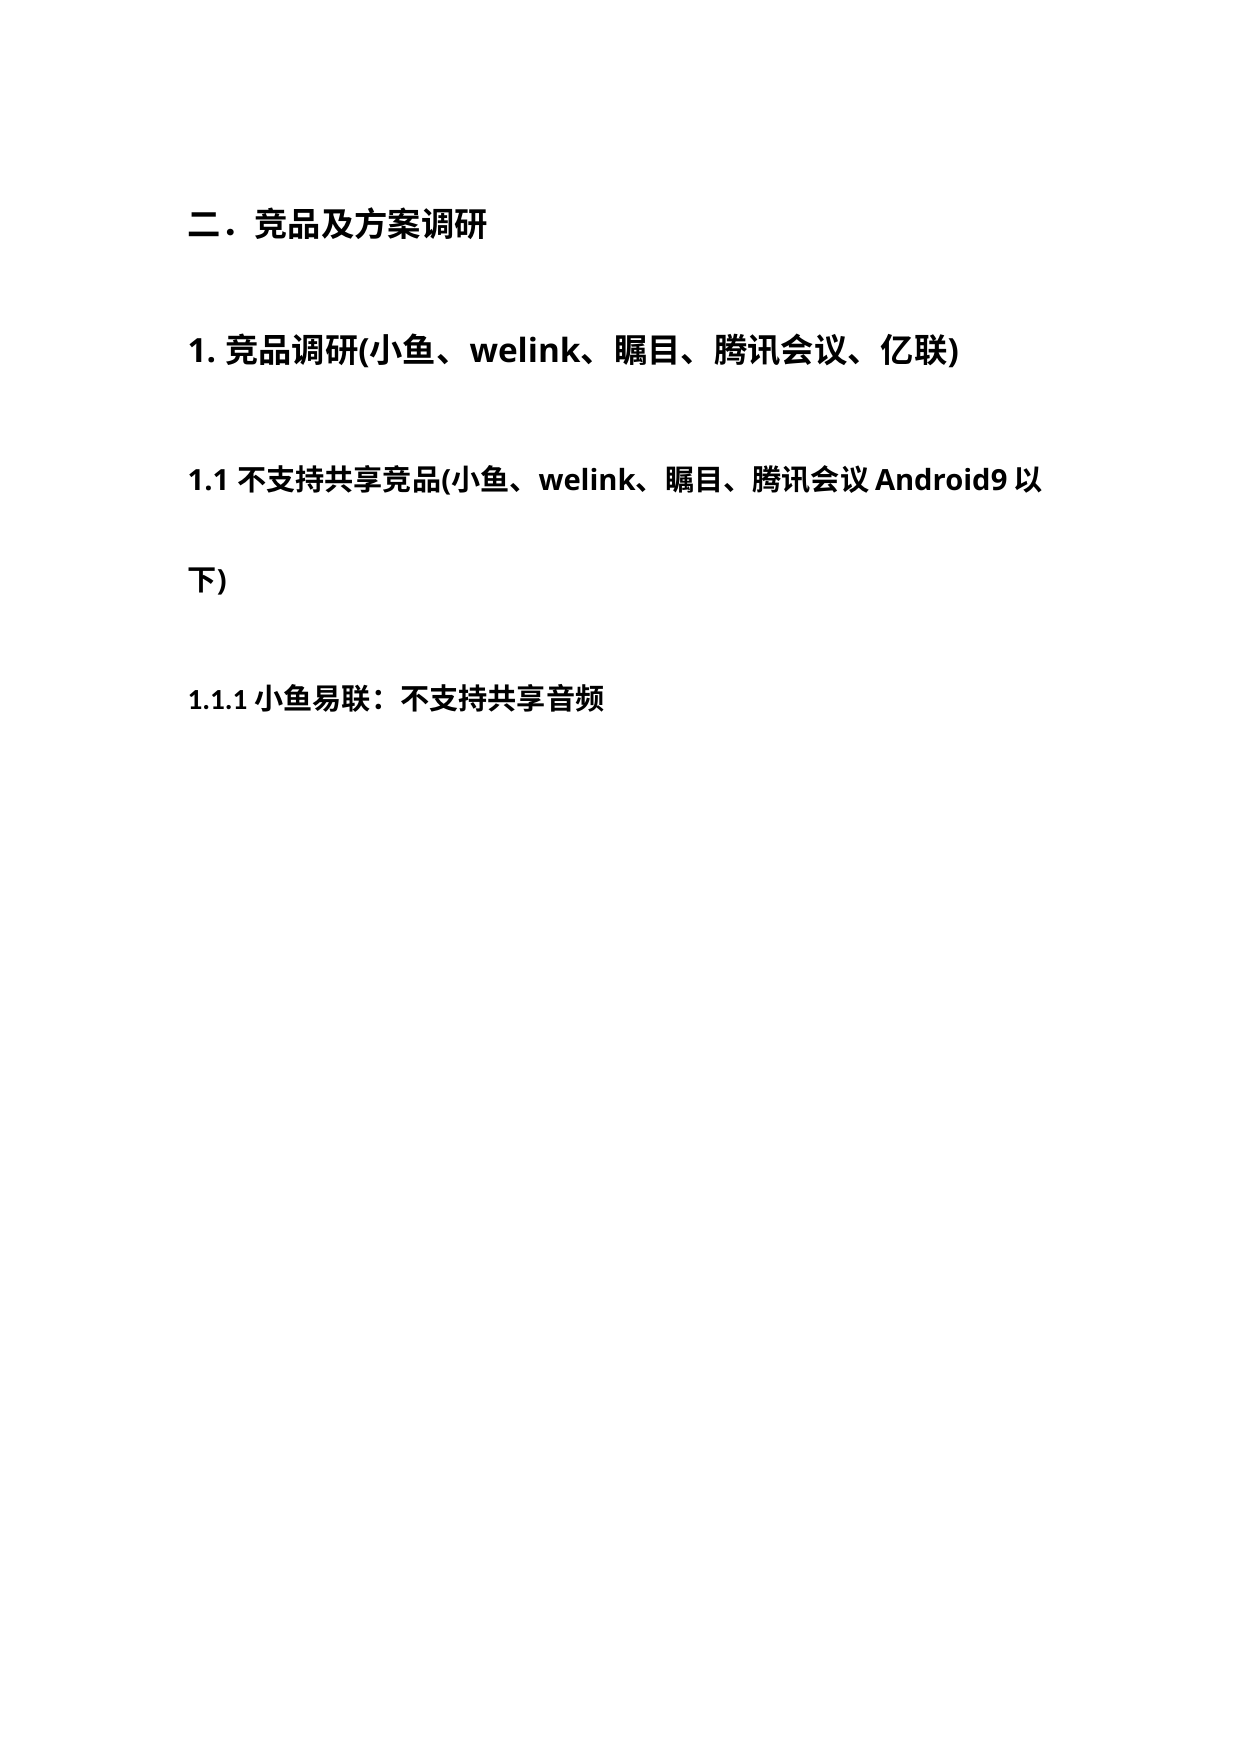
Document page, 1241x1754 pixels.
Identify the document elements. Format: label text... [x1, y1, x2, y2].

subtitle 1.1.1 小鱼易联：不支持共享音频 [187, 664, 1053, 729]
subtitle 竞品及方案调研 [187, 189, 1053, 254]
subtitle 不支持共享竞品(小鱼、welink、瞩目、腾讯会议Android9以下) [187, 445, 1053, 611]
subtitle 竞品调研(小鱼、welink、瞩目、腾讯会议、亿联) [187, 316, 1053, 381]
